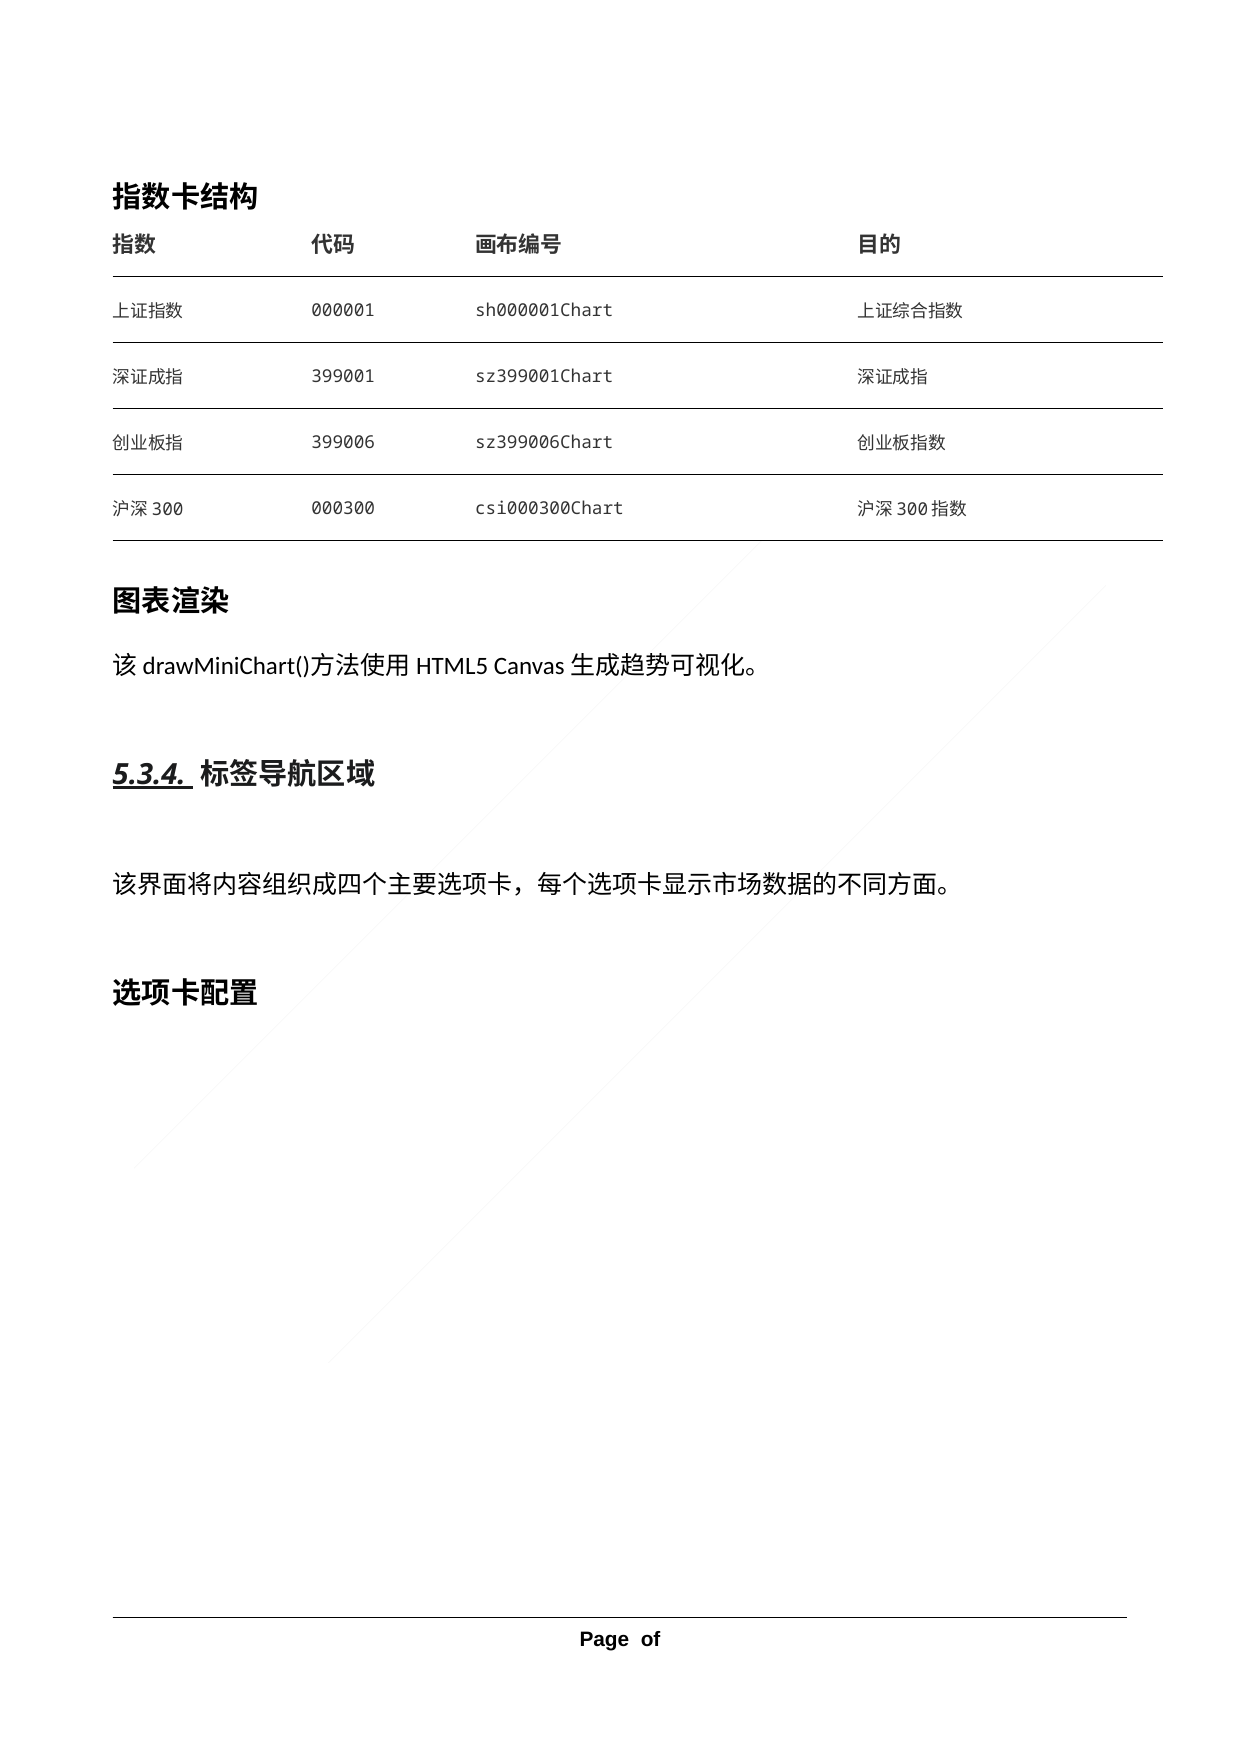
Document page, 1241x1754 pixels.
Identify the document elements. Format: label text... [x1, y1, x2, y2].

table_cell sh000001Chart [475, 277, 857, 342]
table_cell csi000300Chart [475, 475, 857, 540]
table_cell 000300 [311, 475, 475, 540]
text 该界面将内容组织成四个主要选项卡，每个选项卡显示市场数据的不同方面。 [112, 850, 1128, 915]
text 指数卡结构 [112, 162, 1128, 227]
table_cell sz399001Chart [475, 343, 857, 408]
table_cell 沪深300指数 [857, 475, 1162, 540]
table_cell 399001 [311, 343, 475, 408]
table_header 代码 [311, 227, 475, 276]
table_cell 上证综合指数 [857, 277, 1162, 342]
table_cell 000001 [311, 277, 475, 342]
table_cell 深证成指 [113, 343, 311, 408]
table_cell 399006 [311, 409, 475, 474]
table_header 指数 [113, 227, 311, 276]
text 选项卡配置 [112, 958, 1128, 1023]
table_cell 上证指数 [113, 277, 311, 342]
table_cell 深证成指 [857, 343, 1162, 408]
text 该drawMiniChart()方法使用 HTML5 Canvas 生成趋势可视化。 [112, 631, 1128, 696]
text 图表渲染 [112, 566, 1128, 631]
table_cell 创业板指数 [857, 409, 1162, 474]
table_cell 创业板指 [113, 409, 311, 474]
table_header 目的 [857, 227, 1162, 276]
subtitle 标签导航区域 [112, 739, 1128, 804]
table_cell 沪深300 [113, 475, 311, 540]
table_header 画布编号 [475, 227, 857, 276]
table_cell sz399006Chart [475, 409, 857, 474]
